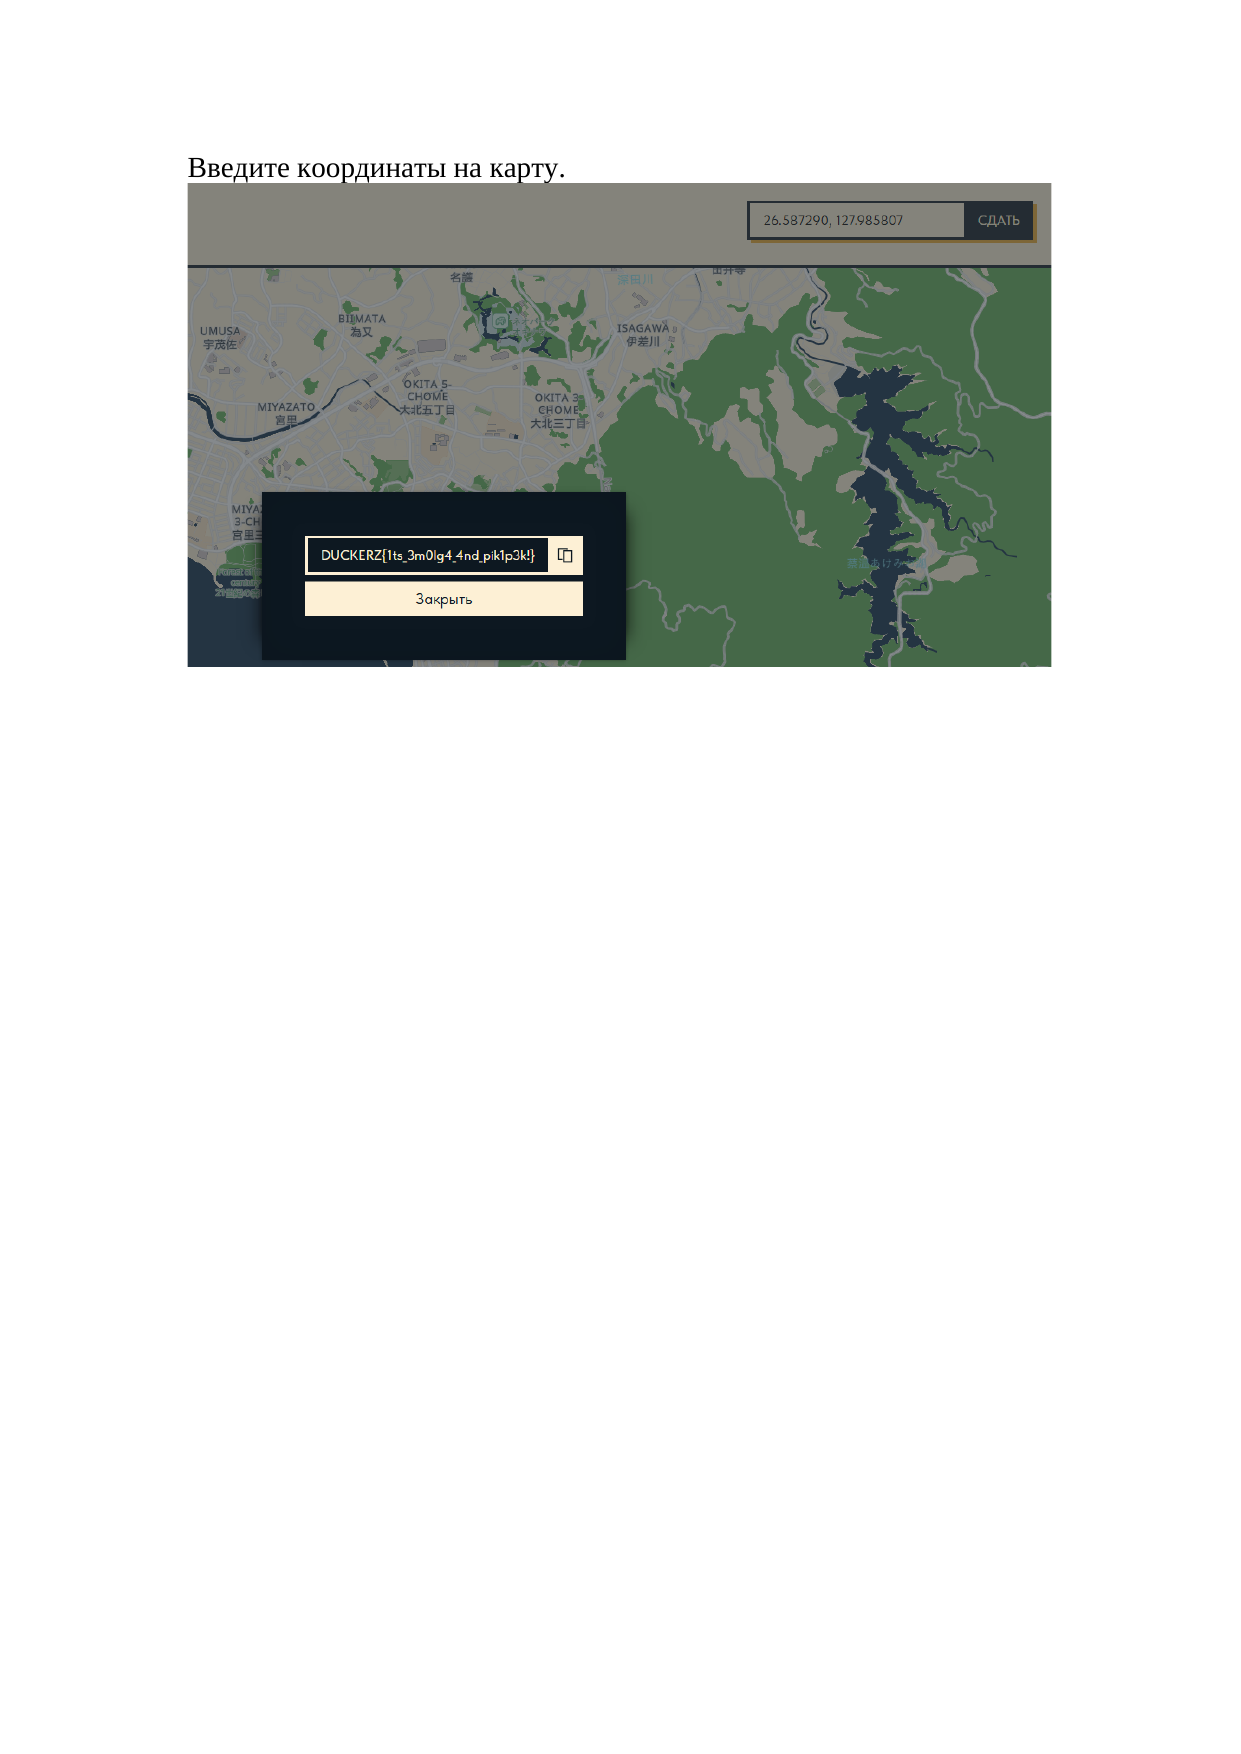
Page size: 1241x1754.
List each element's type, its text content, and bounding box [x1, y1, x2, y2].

picture [187, 183, 1052, 667]
text Введите координаты на карту. [187, 150, 1053, 183]
